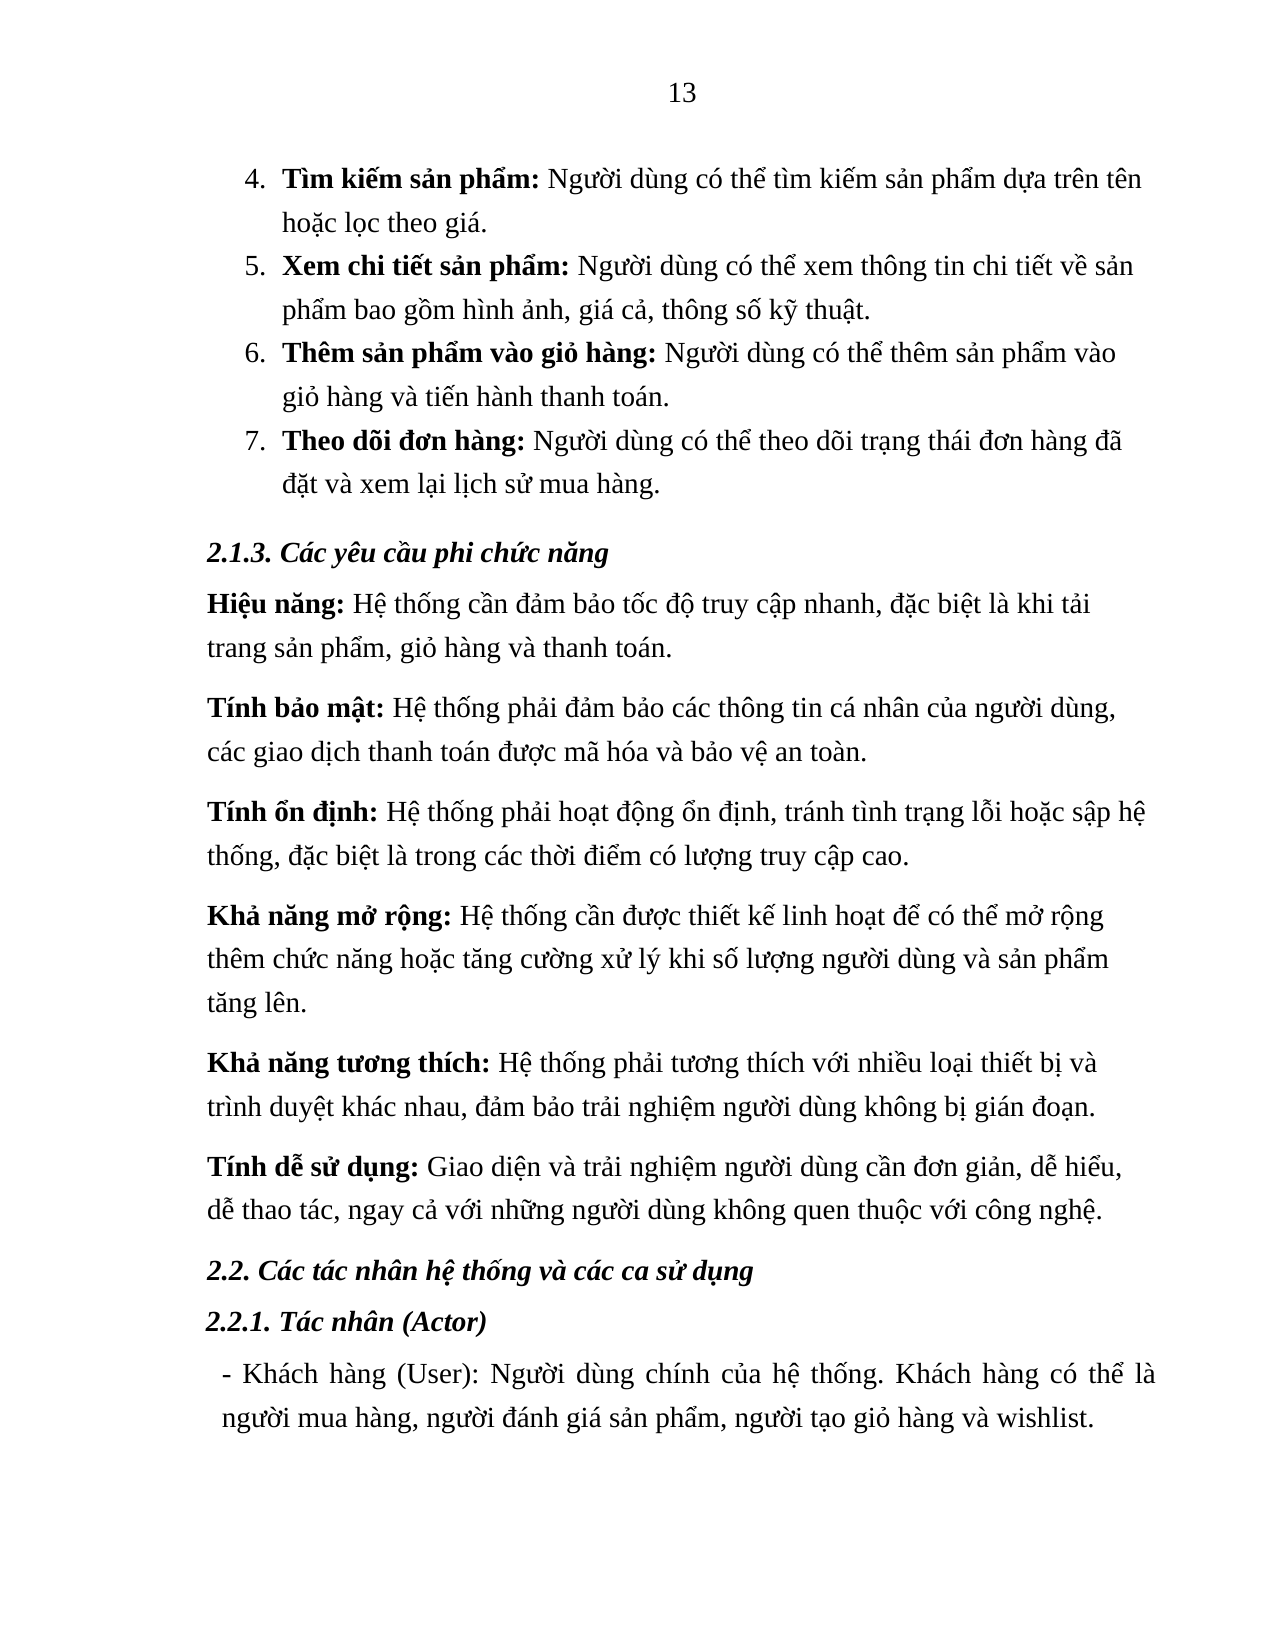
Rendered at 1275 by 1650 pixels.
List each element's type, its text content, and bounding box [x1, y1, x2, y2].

text Khả năng tương thích: Hệ thống phải tương thích với nhiều loại thiết bị và trình duyệt khác nhau, đảm bảo trải nghiệm người dùng không bị gián đoạn. [207, 1045, 1157, 1122]
text Khả năng mở rộng: Hệ thống cần được thiết kế linh hoạt để có thể mở rộng thêm chức năng hoặc tăng cường xử lý khi số lượng người dùng và sản phẩm tăng lên. [207, 898, 1157, 1018]
text Tính bảo mật: Hệ thống phải đảm bảo các thông tin cá nhân của người dùng, các giao dịch thanh toán được mã hóa và bảo vệ an toàn. [207, 690, 1157, 767]
text Tính dễ sử dụng: Giao diện và trải nghiệm người dùng cần đơn giản, dễ hiểu, dễ thao tác, ngay cả với những người dùng không quen thuộc với công nghệ. [207, 1149, 1157, 1226]
list Thêm sản phẩm vào giỏ hàng: Người dùng có thể thêm sản phẩm vào giỏ hàng và tiến hành thanh toán. [244, 336, 1157, 413]
text Tính ổn định: Hệ thống phải hoạt động ổn định, tránh tình trạng lỗi hoặc sập hệ thống, đặc biệt là trong các thời điểm có lượng truy cập cao. [207, 794, 1157, 871]
subtitle 2.2.1. Tác nhân (Actor) [206, 1304, 1157, 1338]
subtitle 2.1.3. Các yêu cầu phi chức năng [207, 535, 1157, 568]
list Tìm kiếm sản phẩm: Người dùng có thể tìm kiếm sản phẩm dựa trên tên hoặc lọc theo giá. [244, 161, 1157, 238]
subtitle 2.2. Các tác nhân hệ thống và các ca sử dụng [207, 1253, 1157, 1286]
text - Khách hàng (User): Người dùng chính của hệ thống. Khách hàng có thể là người mua hàng, người đánh giá sản phẩm, người tạo giỏ hàng và wishlist. [222, 1356, 1157, 1433]
text Hiệu năng: Hệ thống cần đảm bảo tốc độ truy cập nhanh, đặc biệt là khi tải trang sản phẩm, giỏ hàng và thanh toán. [207, 587, 1157, 664]
list Theo dõi đơn hàng: Người dùng có thể theo dõi trạng thái đơn hàng đã đặt và xem lại lịch sử mua hàng. [244, 423, 1157, 500]
list Xem chi tiết sản phẩm: Người dùng có thể xem thông tin chi tiết về sản phẩm bao gồm hình ảnh, giá cả, thông số kỹ thuật. [244, 248, 1157, 326]
